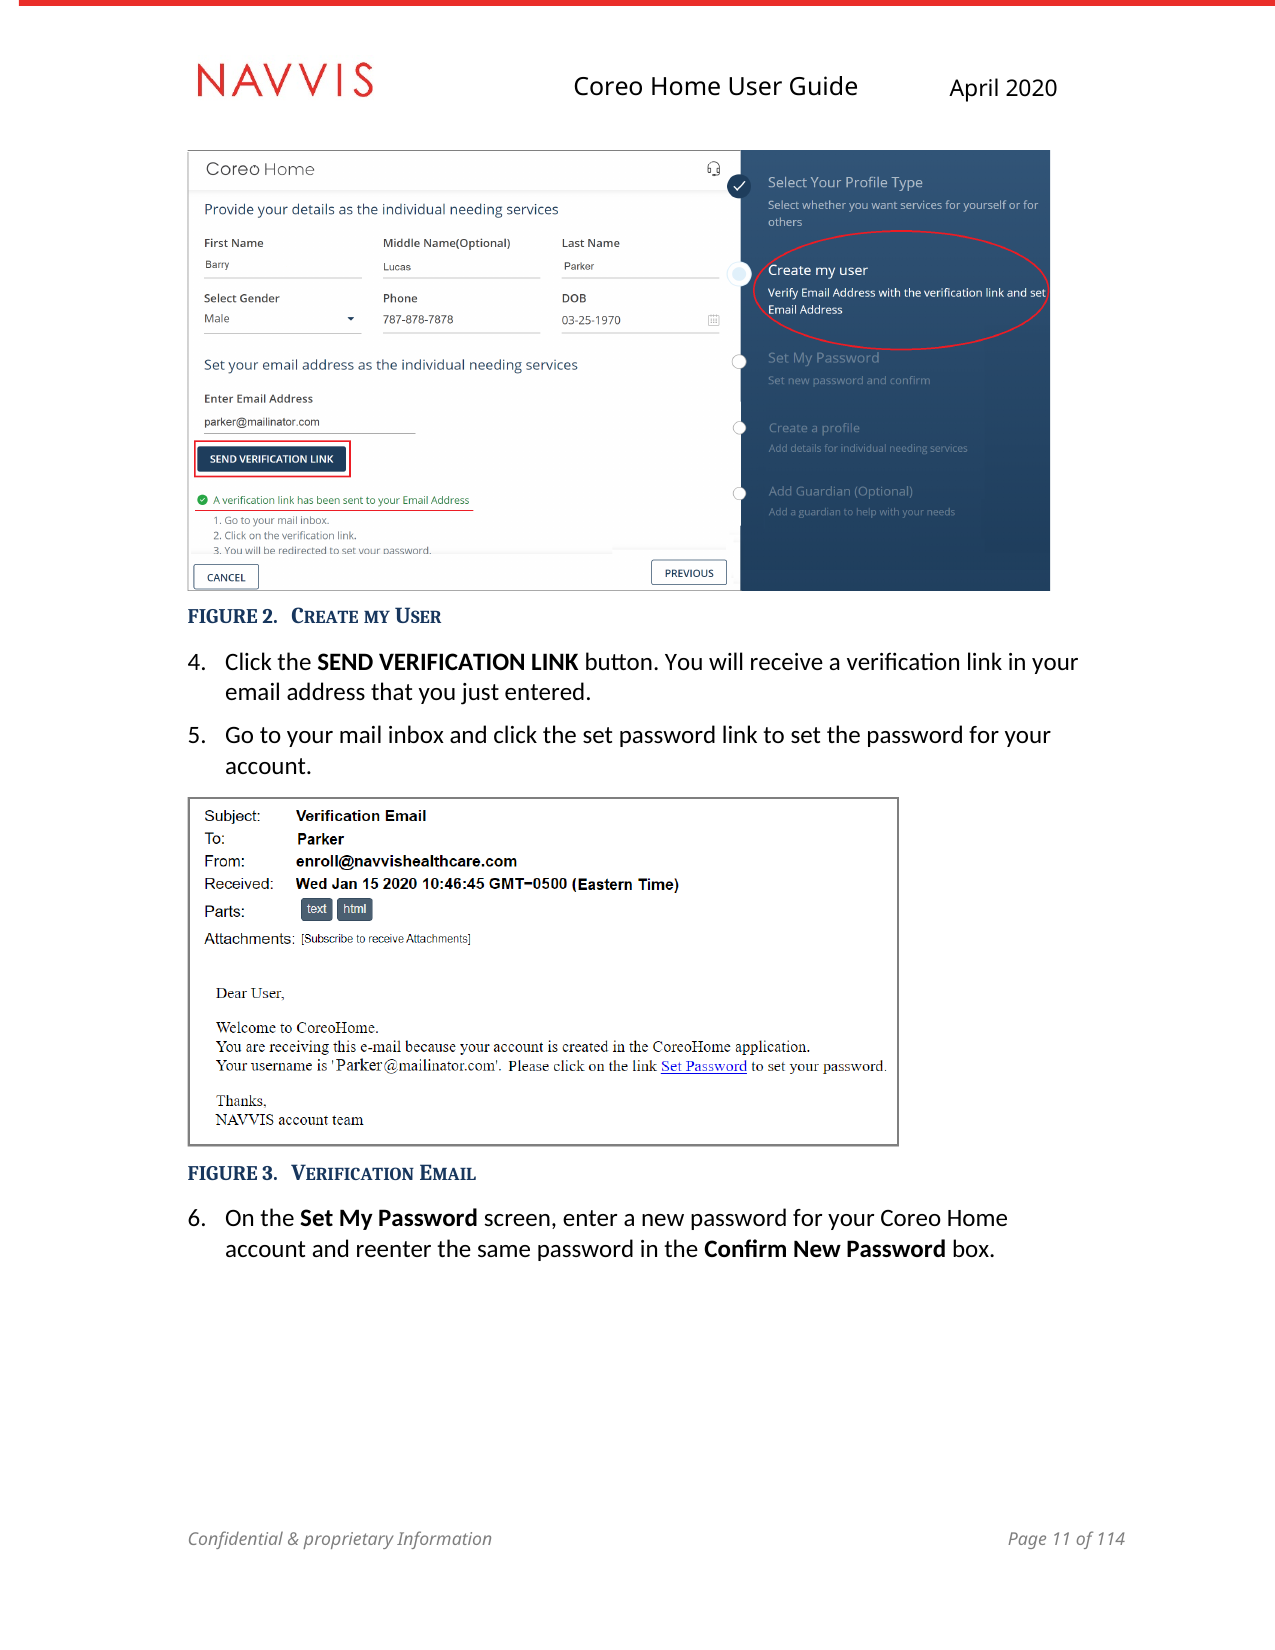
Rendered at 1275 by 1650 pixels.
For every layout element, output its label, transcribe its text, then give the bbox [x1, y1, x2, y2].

text Verification Email [187, 1159, 1087, 1186]
list On the Set My Password screen, enter a new password for your Coreo Home account and reenter the same password in the Confirm New Password box. [187, 1202, 1087, 1263]
text Create my User [187, 603, 1087, 629]
list Go to your mail inbox and click the set password link to set the password for your account. [187, 719, 1087, 780]
picture [187, 150, 1051, 591]
list Click the SEND VERIFICATION LINK button. You will receive a verification link in your email address that you just entered. [187, 646, 1087, 707]
picture [187, 797, 901, 1147]
picture [187, 55, 383, 104]
